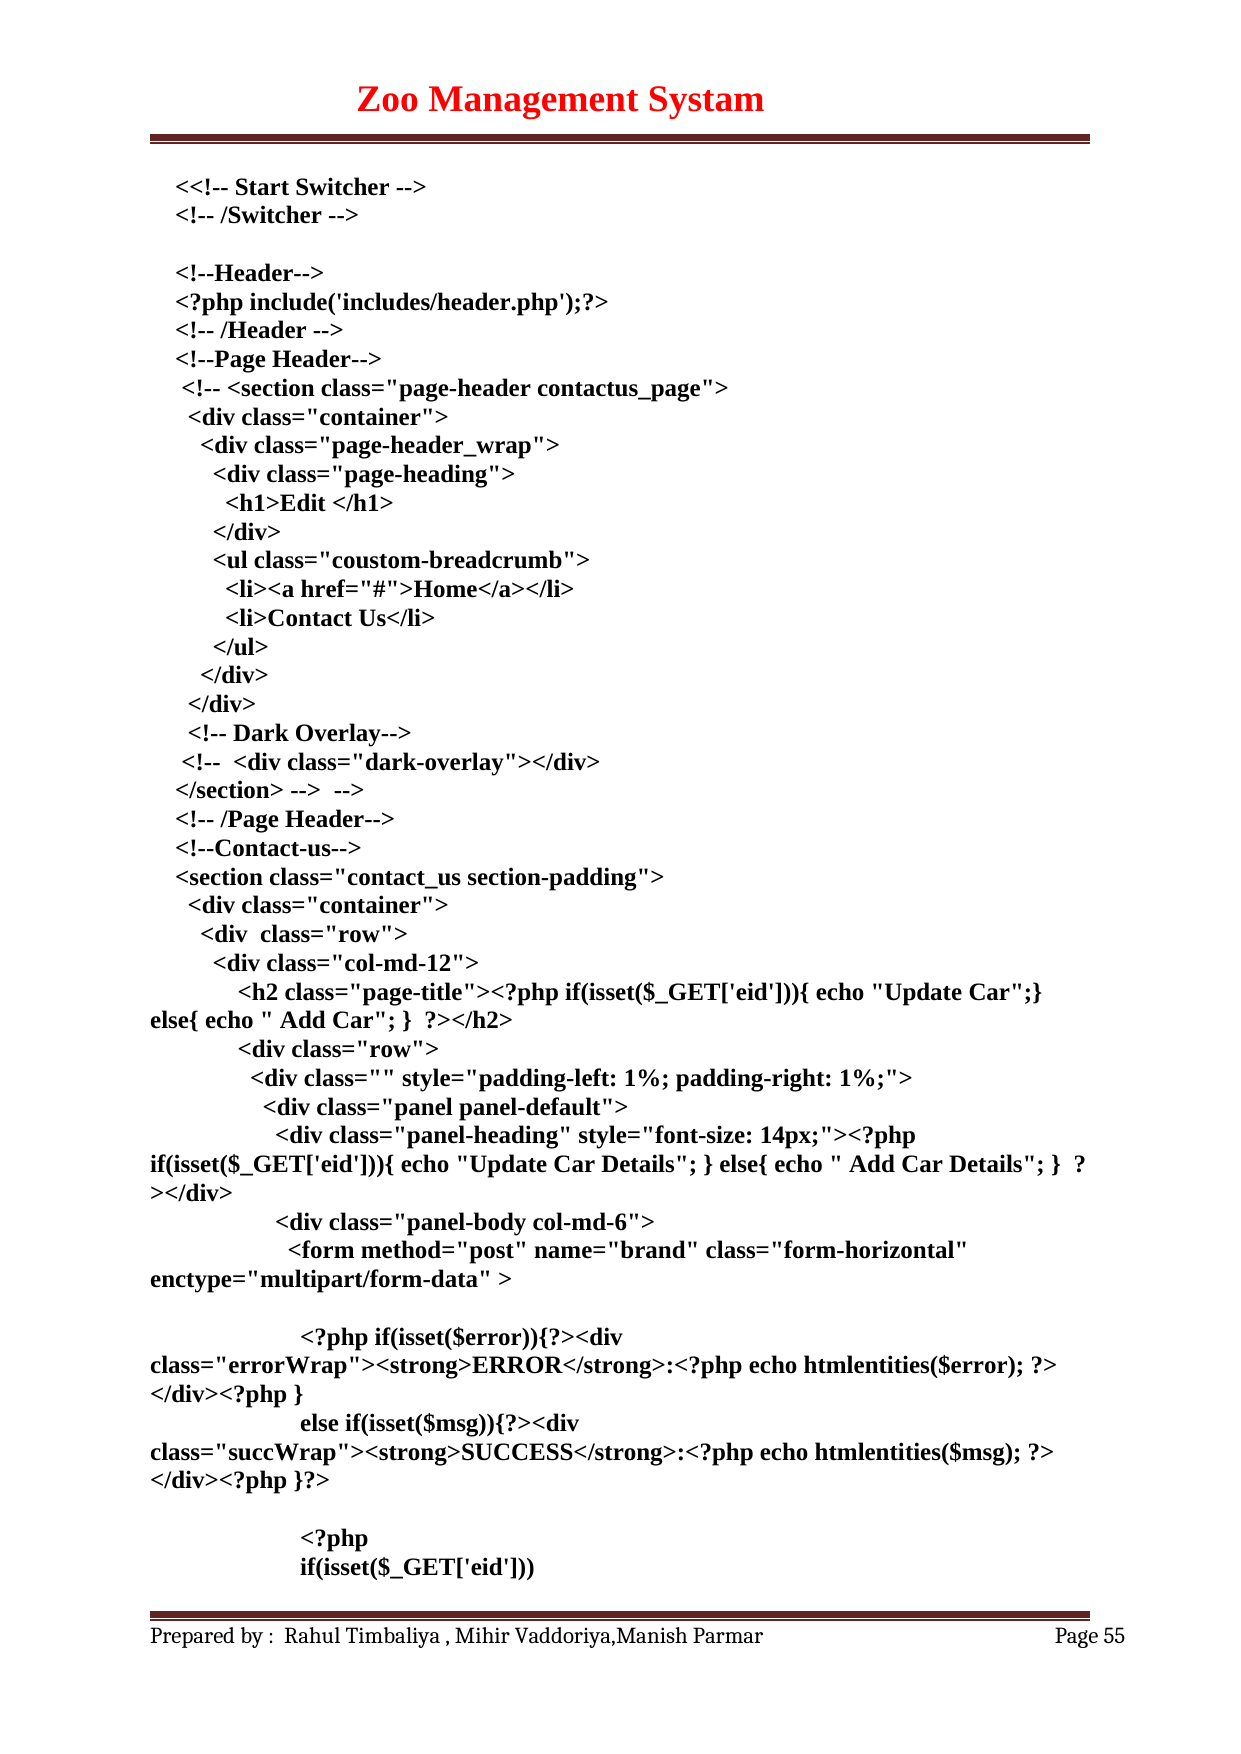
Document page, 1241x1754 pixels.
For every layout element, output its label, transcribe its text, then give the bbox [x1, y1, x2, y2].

text <?php if(isset($error)){?><div class="errorWrap"><strong>ERROR</strong>:<?php echo htmlentities($error); ?> </div><?php } [150, 1322, 1090, 1408]
text <div class="row"> [150, 919, 1090, 948]
text <!-- /Page Header--> [150, 804, 1090, 833]
text <!-- /Header --> [150, 316, 1090, 344]
text else if(isset($msg)){?><div class="succWrap"><strong>SUCCESS</strong>:<?php echo htmlentities($msg); ?> </div><?php }?> [150, 1408, 1090, 1494]
text <!-- <div class="dark-overlay"></div> [150, 747, 1090, 776]
text </div> [150, 661, 1090, 689]
text <div class="col-md-12"> [150, 948, 1090, 977]
text <div class="page-heading"> [150, 459, 1090, 488]
text if(isset($_GET['eid'])) [150, 1552, 1090, 1581]
text <div class="" style="padding-left: 1%; padding-right: 1%;"> [150, 1063, 1090, 1092]
text <div class="panel panel-default"> [150, 1092, 1090, 1121]
text <div class="panel-body col-md-6"> [150, 1207, 1090, 1236]
text <h1>Edit </h1> [150, 488, 1090, 517]
text <div class="container"> [150, 402, 1090, 431]
text </section> --> --> [150, 776, 1090, 804]
text <form method="post" name="brand" class="form-horizontal" enctype="multipart/form-data" > [150, 1236, 1090, 1293]
text <div class="container"> [150, 891, 1090, 919]
text <!-- /Switcher --> [150, 201, 1090, 229]
text <li>Contact Us</li> [150, 603, 1090, 632]
text <<!-- Start Switcher --> [150, 172, 1090, 201]
text <?php include('includes/header.php');?> [150, 287, 1090, 316]
text <!-- Dark Overlay--> [150, 718, 1090, 747]
text </div> [150, 689, 1090, 718]
text <!-- <section class="page-header contactus_page"> [150, 373, 1090, 402]
text <div class="row"> [150, 1034, 1090, 1063]
text <section class="contact_us section-padding"> [150, 862, 1090, 891]
text <!--Page Header--> [150, 344, 1090, 373]
text <!--Contact-us--> [150, 833, 1090, 862]
text <div class="page-header_wrap"> [150, 431, 1090, 459]
text <!--Header--> [150, 258, 1090, 287]
text <ul class="coustom-breadcrumb"> [150, 546, 1090, 574]
text </ul> [150, 632, 1090, 661]
text </div> [150, 517, 1090, 546]
text <li><a href="#">Home</a></li> [150, 574, 1090, 603]
text <div class="panel-heading" style="font-size: 14px;"><?php if(isset($_GET['eid'])){ echo "Update Car Details"; } else{ echo " Add Car Details"; } ?></div> [150, 1121, 1090, 1207]
text <?php [150, 1523, 1090, 1552]
text <h2 class="page-title"><?php if(isset($_GET['eid'])){ echo "Update Car";} else{ echo " Add Car"; } ?></h2> [150, 977, 1090, 1034]
